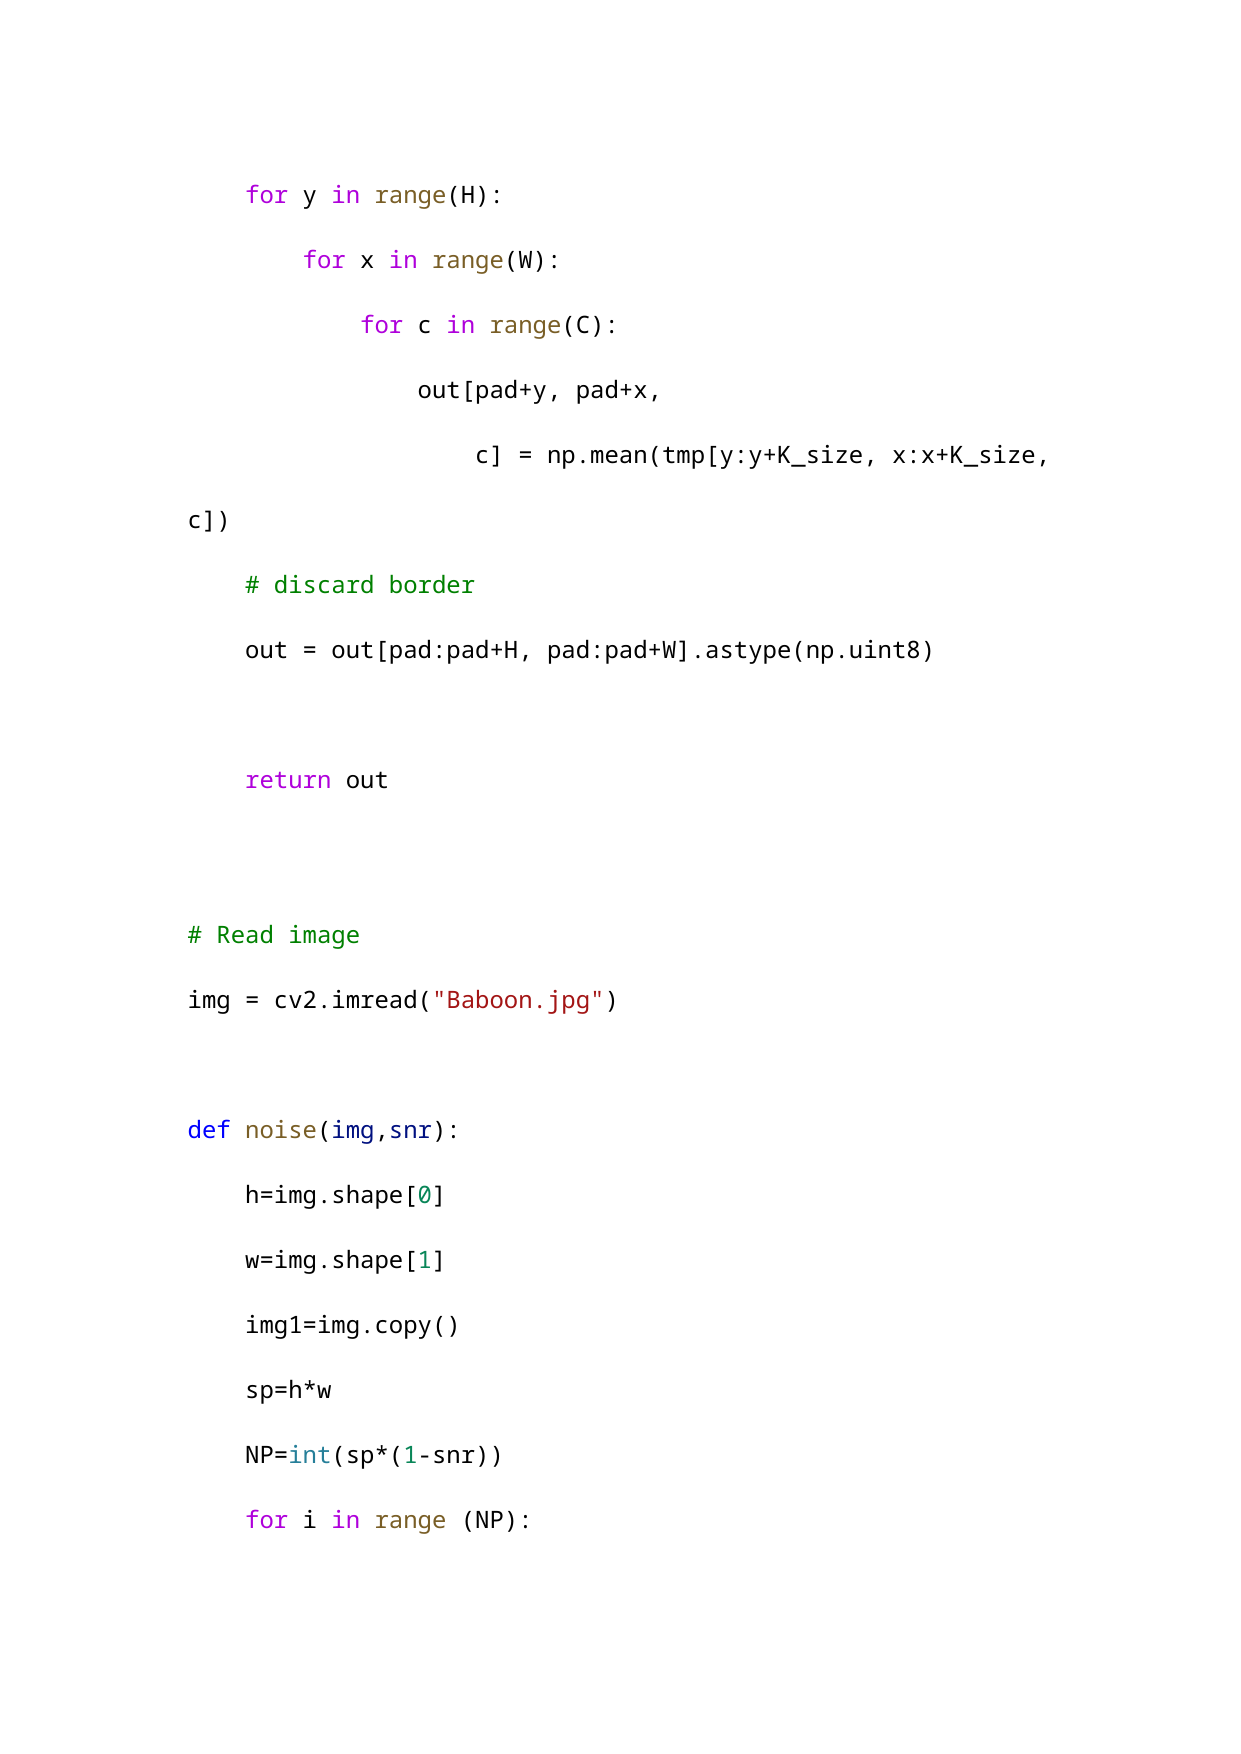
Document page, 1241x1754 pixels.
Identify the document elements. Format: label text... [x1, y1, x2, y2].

text return out [187, 747, 1053, 812]
text def noise(img,snr): [187, 1097, 1053, 1162]
text for c in range(C): [187, 292, 1053, 357]
text # Read image [187, 902, 1053, 967]
text img = cv2.imread("Baboon.jpg") [187, 967, 1053, 1032]
text for x in range(W): [187, 227, 1053, 292]
text # discard border [187, 552, 1053, 617]
text for y in range(H): [187, 162, 1053, 227]
text NP=int(sp*(1-snr)) [187, 1422, 1053, 1487]
text for i in range (NP): [187, 1487, 1053, 1552]
text w=img.shape[1] [187, 1227, 1053, 1292]
text h=img.shape[0] [187, 1162, 1053, 1227]
text sp=h*w [187, 1357, 1053, 1422]
text img1=img.copy() [187, 1292, 1053, 1357]
text out[pad+y, pad+x, [187, 357, 1053, 422]
text out = out[pad:pad+H, pad:pad+W].astype(np.uint8) [187, 617, 1053, 682]
text c] = np.mean(tmp[y:y+K_size, x:x+K_size, c]) [187, 422, 1053, 552]
